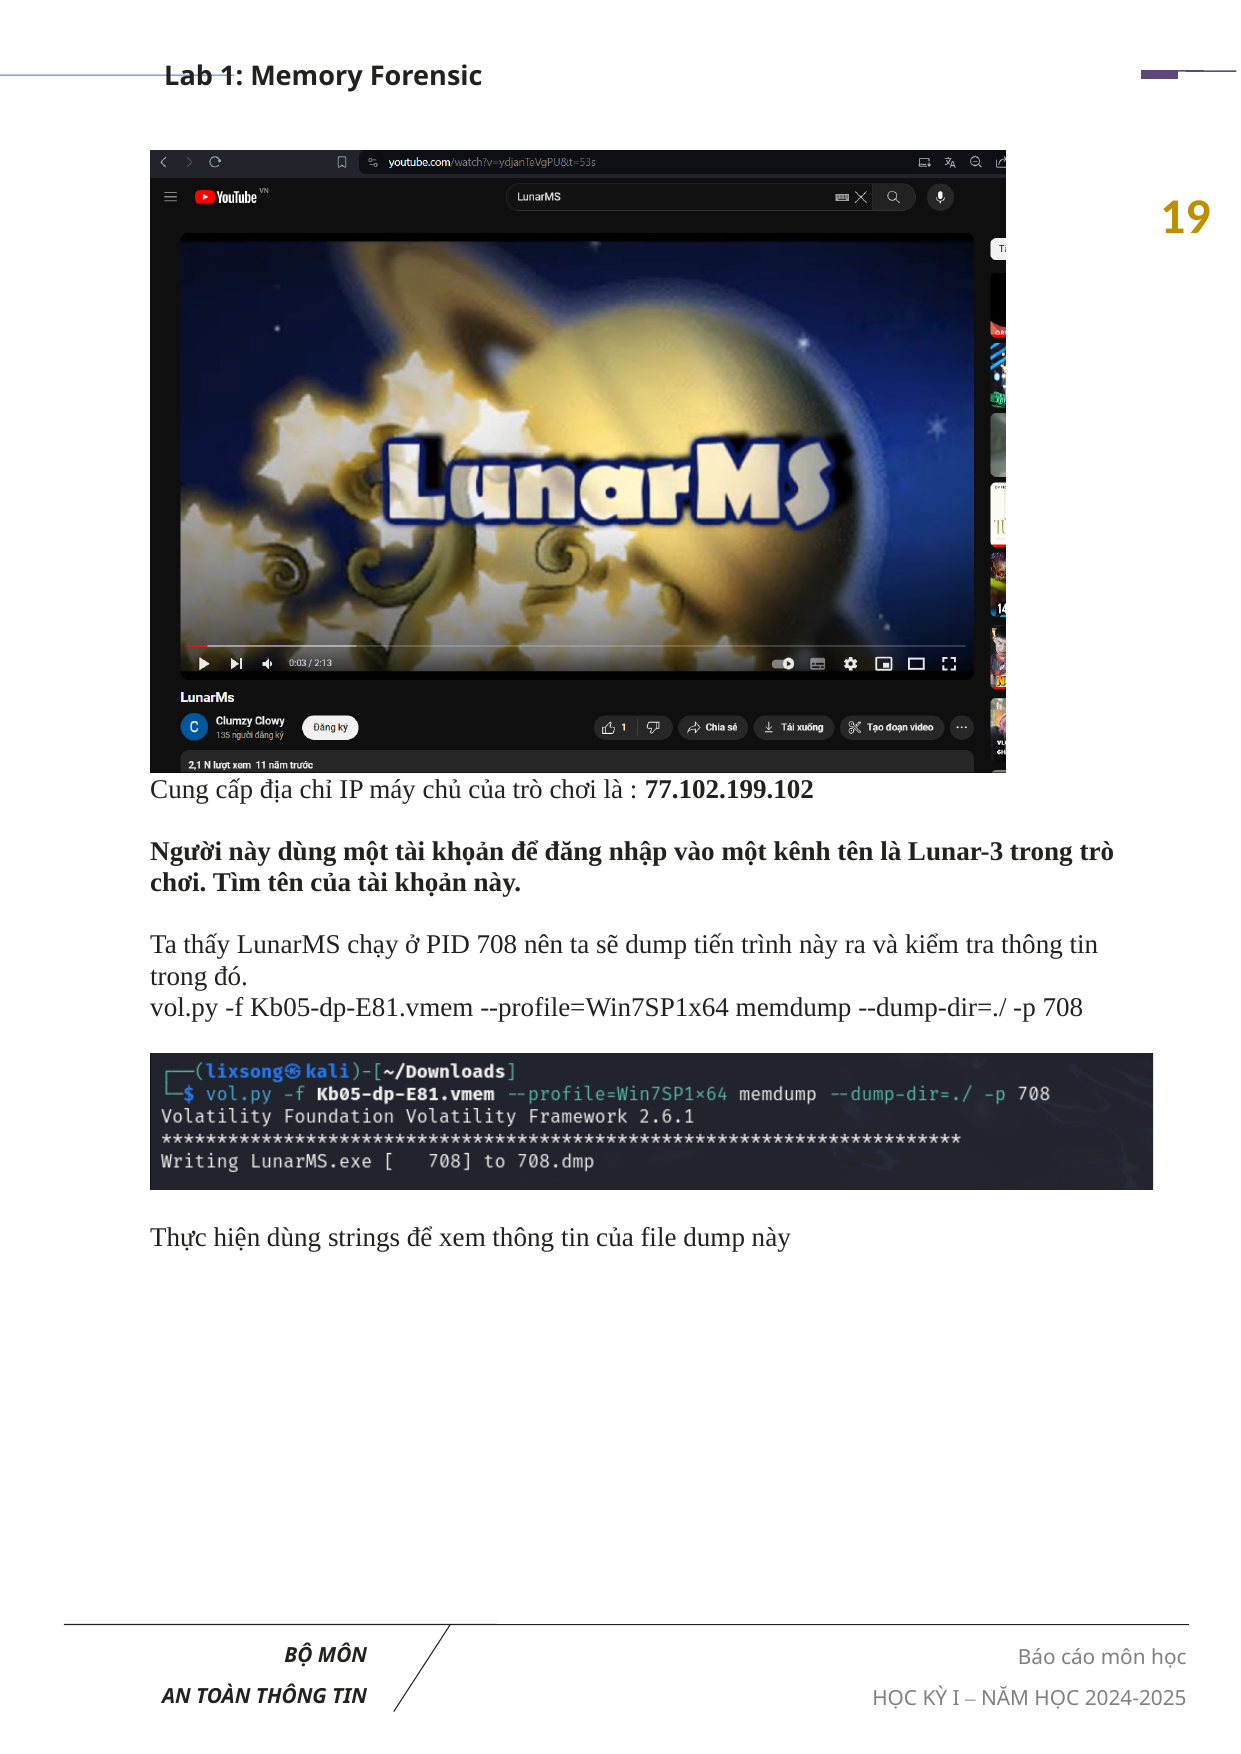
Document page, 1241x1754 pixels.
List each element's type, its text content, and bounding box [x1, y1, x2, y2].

picture [150, 150, 1006, 773]
text vol.py -f Kb05-dp-E81.vmem --profile=Win7SP1x64 memdump --dump-dir=./ -p 708 [150, 991, 1153, 1022]
picture [150, 1053, 1154, 1190]
text Thực hiện dùng strings để xem thông tin của file dump này [150, 1221, 1153, 1252]
text Người này dùng một tài khọản để đăng nhập vào một kênh tên là Lunar-3 trong trò chơi. Tìm tên của tài khọản này. [150, 835, 1153, 897]
text Cung cấp địa chỉ IP máy chủ của trò chơi là : 77.102.199.102 [150, 773, 1153, 804]
text Ta thấy LunarMS chạy ở PID 708 nên ta sẽ dump tiến trình này ra và kiểm tra thông tin trong đó. [150, 928, 1153, 991]
